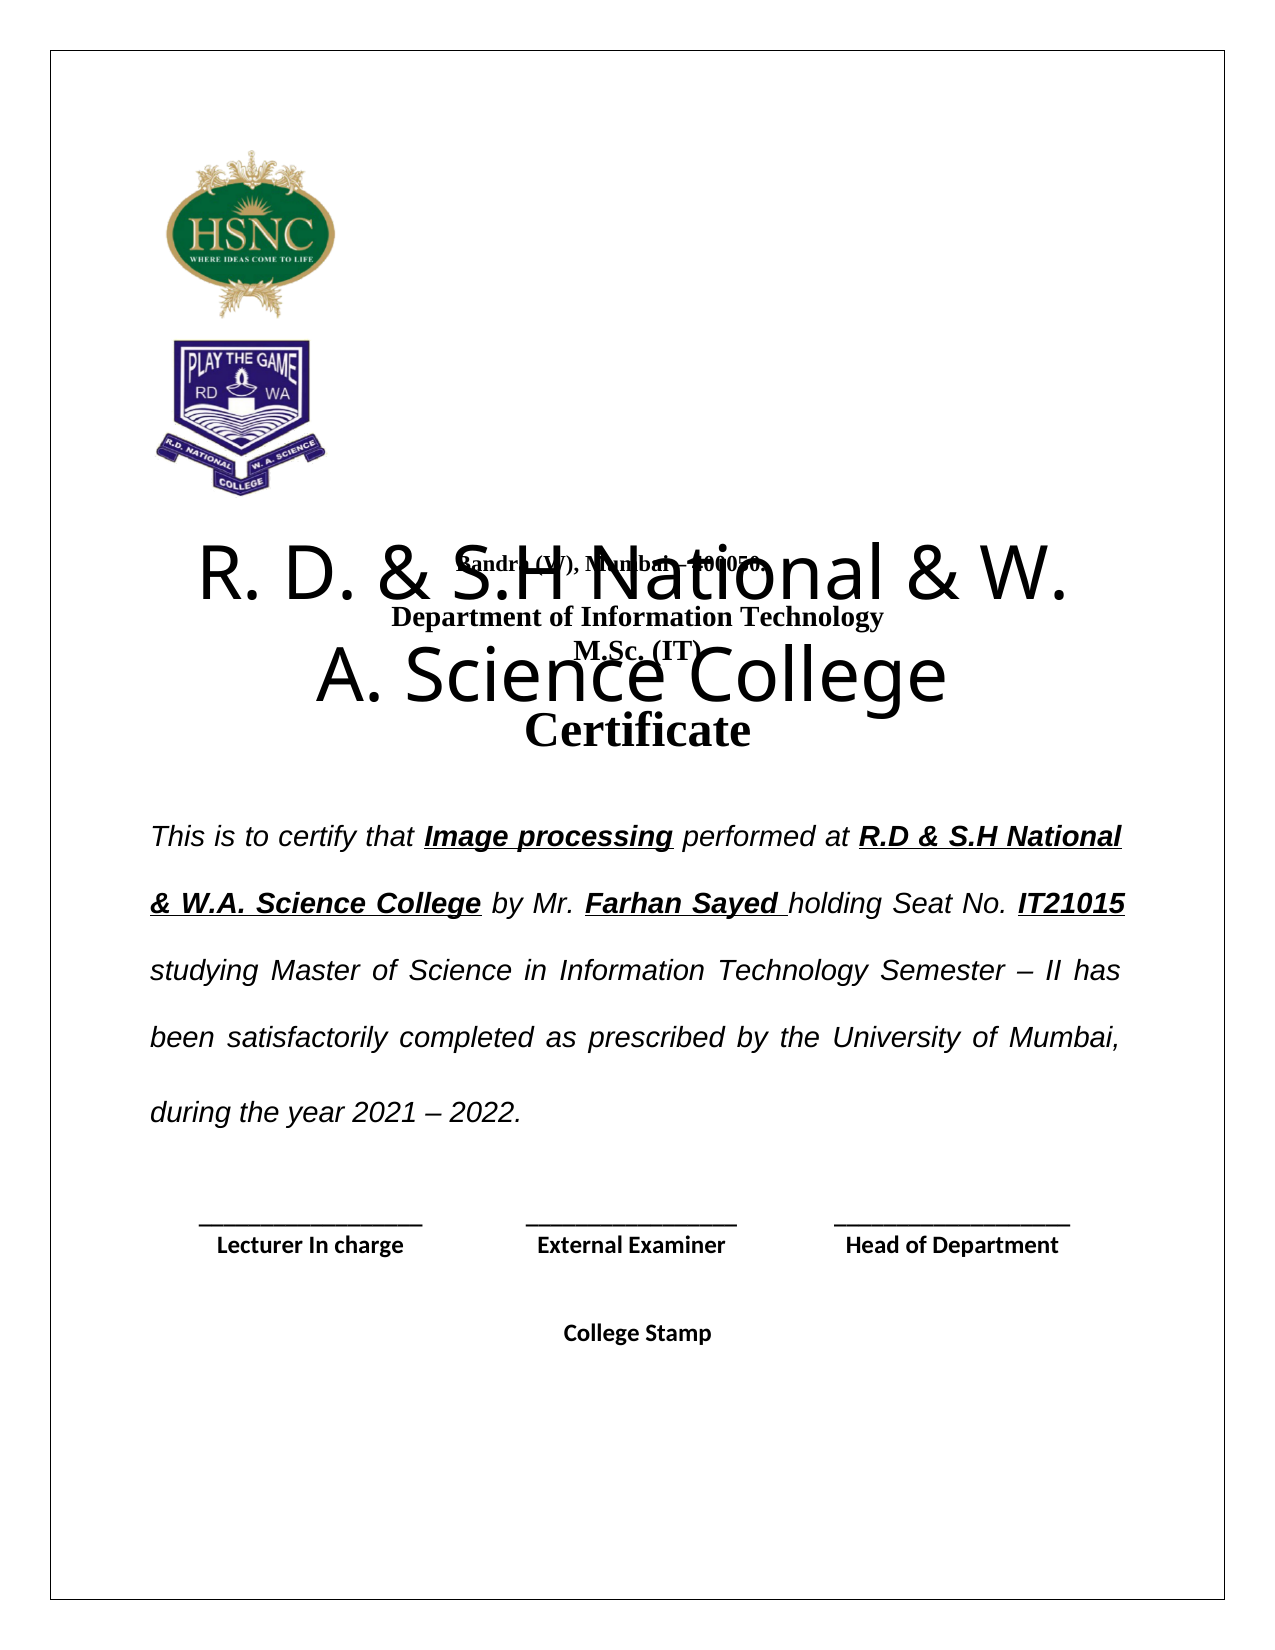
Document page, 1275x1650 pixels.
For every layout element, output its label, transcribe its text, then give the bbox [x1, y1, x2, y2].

table_header ___________________ Head of Department [792, 1169, 1113, 1260]
text This is to certify that Image processing performed at R.D & S.H National & W.A. Science College by Mr. Farhan Sayed holding Seat No. IT21015 studying Master of Science in Information Technology Semester – II has been satisfactorily completed as prescribed by the University of Mumbai, during the year 2021 – 2022. [150, 819, 1125, 1130]
picture [150, 338, 329, 498]
text College Stamp [150, 1286, 1125, 1347]
picture [150, 150, 350, 326]
text Bandra (W), Mumbai – 400050. [450, 550, 1125, 576]
table_header __________________ Lecturer In charge [150, 1169, 471, 1260]
table_header _________________ External Examiner [471, 1169, 792, 1260]
